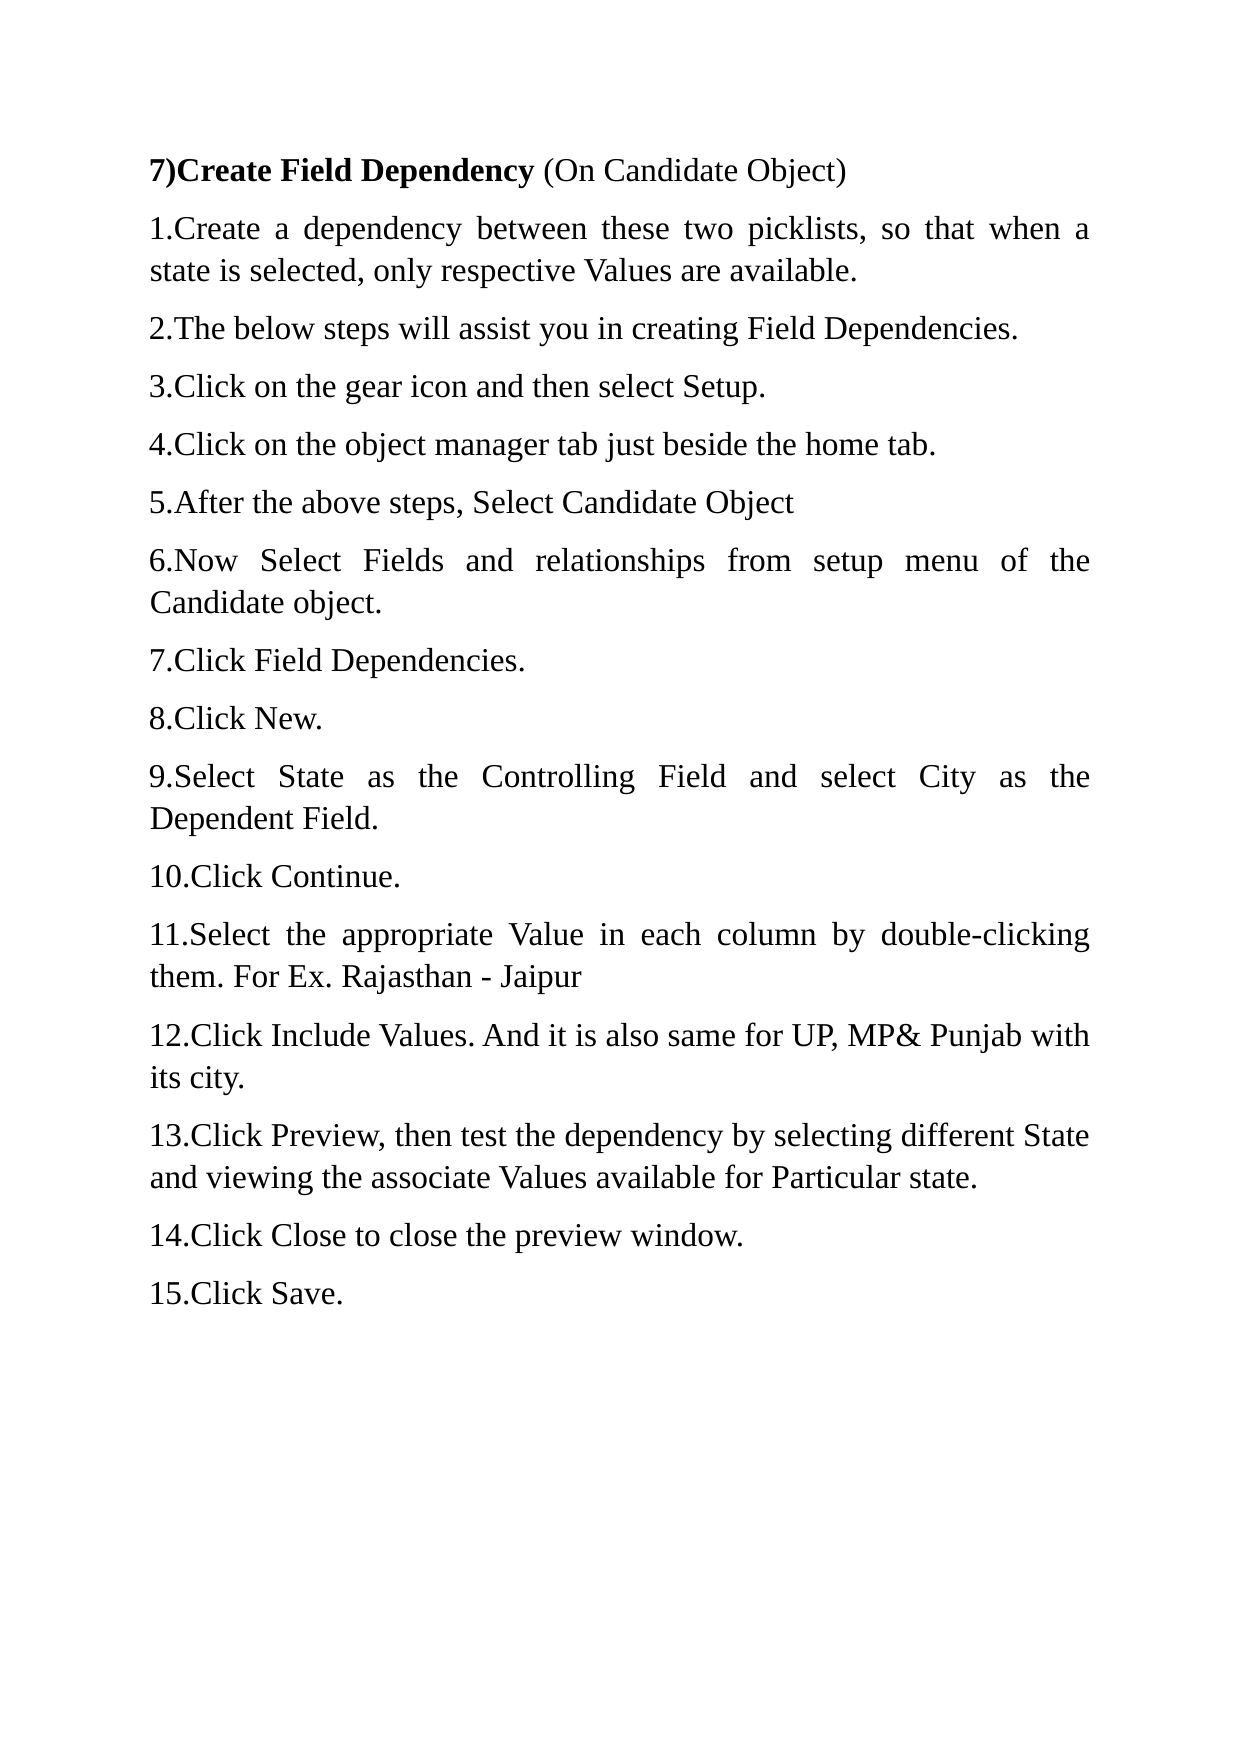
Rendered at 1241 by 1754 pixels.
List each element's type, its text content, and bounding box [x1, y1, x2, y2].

text 6.Now Select Fields and relationships from setup menu of the Candidate object. [148, 540, 1091, 621]
text 12.Click Include Values. And it is also same for UP, MP& Punjab with its city. [148, 1015, 1091, 1095]
text 11.Select the appropriate Value in each column by double-clicking them. For Ex. Rajasthan - Jaipur [148, 915, 1091, 995]
text 10.Click Continue. [148, 857, 1091, 895]
text 9.Select State as the Controlling Field and select City as the Dependent Field. [148, 757, 1091, 837]
text 15.Click Save. [148, 1273, 1091, 1311]
subtitle 7)Create Field Dependency (On Candidate Object) [148, 150, 1090, 188]
text 1.Create a dependency between these two picklists, so that when a state is selected, only respective Values are available. [148, 208, 1091, 289]
text 8.Click New. [148, 698, 1091, 737]
text 5.After the above steps, Select Candidate Object [148, 482, 1091, 521]
text 4.Click on the object manager tab just beside the home tab. [148, 424, 1091, 463]
text 2.The below steps will assist you in creating Field Dependencies. [148, 308, 1091, 347]
text 14.Click Close to close the preview window. [148, 1215, 1091, 1253]
text 7.Click Field Dependencies. [148, 641, 1091, 679]
text 3.Click on the gear icon and then select Setup. [148, 366, 1091, 405]
text 13.Click Preview, then test the dependency by selecting different State and viewing the associate Values available for Particular state. [148, 1115, 1091, 1195]
